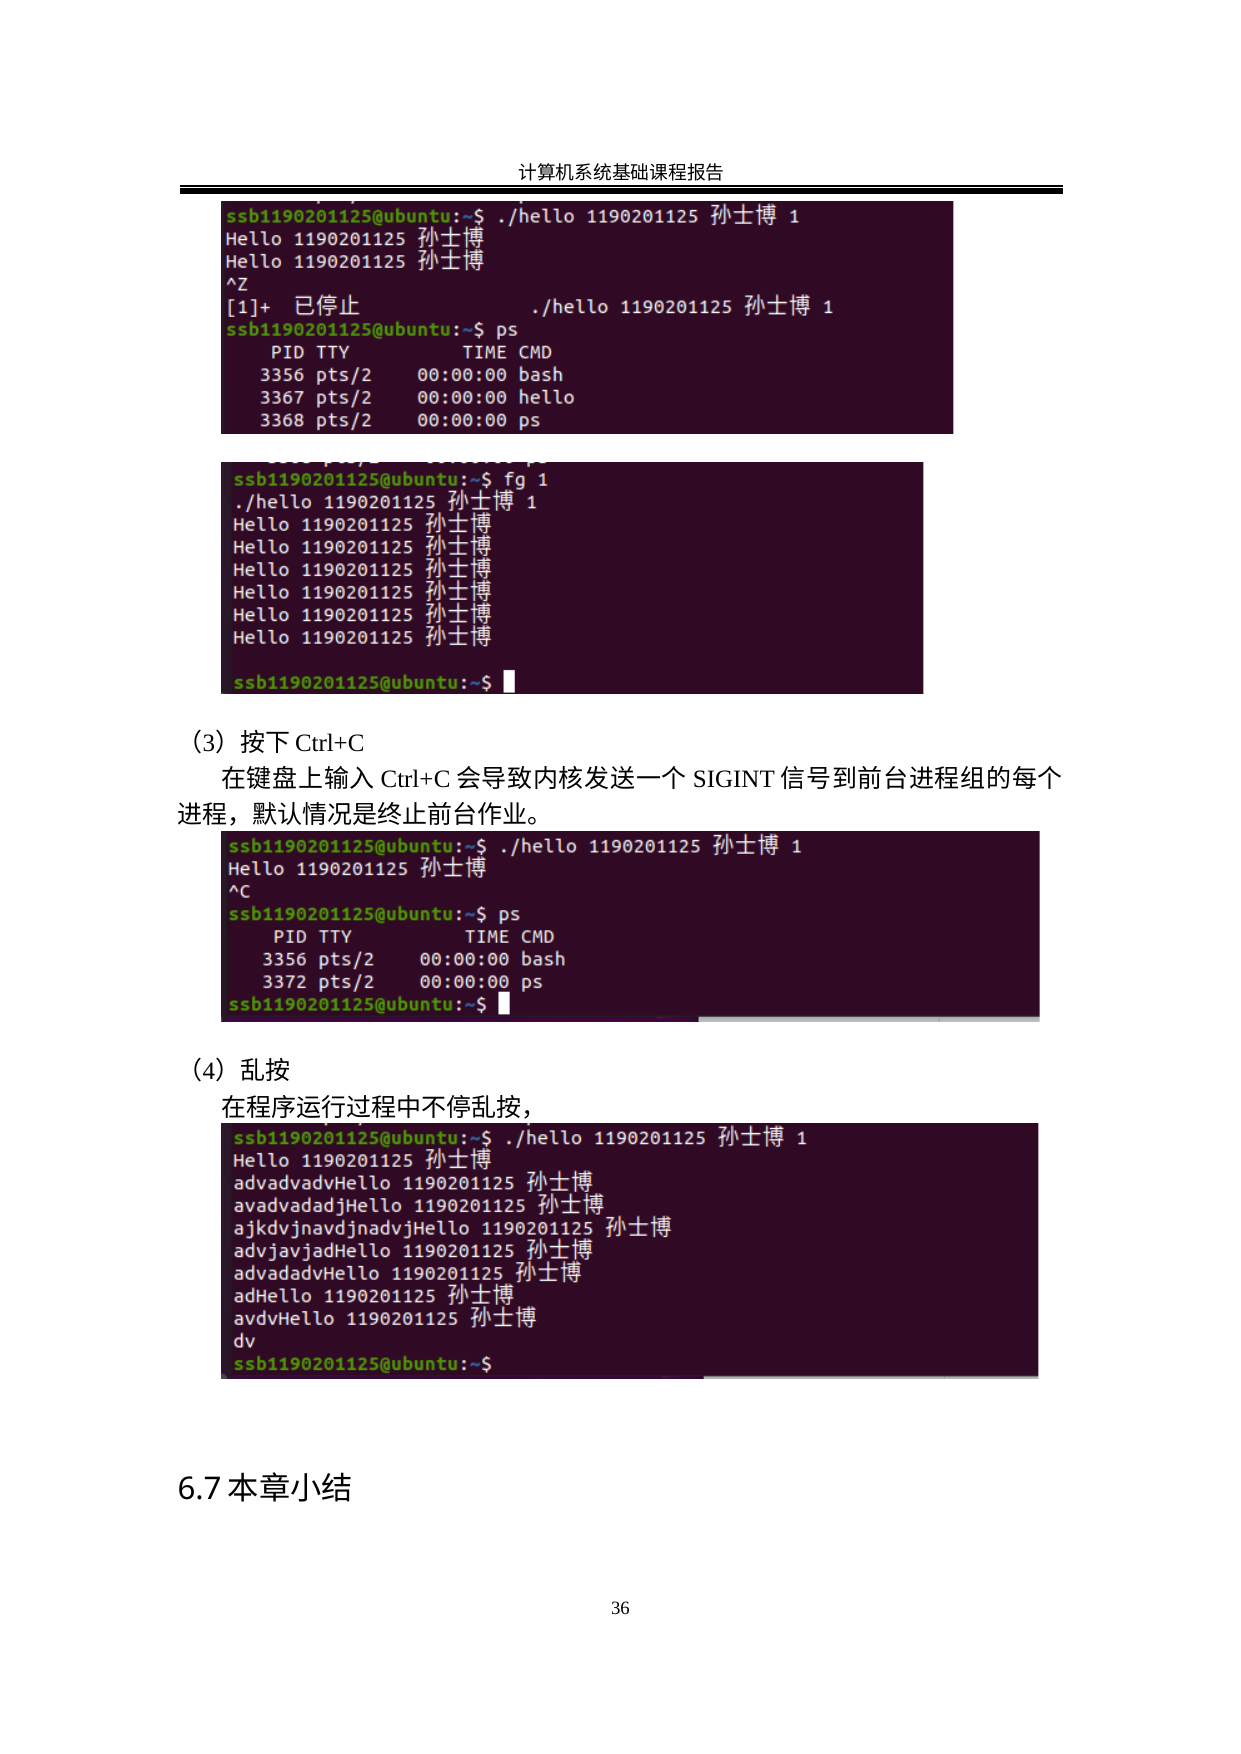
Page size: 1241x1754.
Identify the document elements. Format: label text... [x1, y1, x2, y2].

picture [221, 1123, 1039, 1379]
list 按下Ctrl+C [177, 722, 1063, 758]
text 在键盘上输入Ctrl+C会导致内核发送一个SIGINT信号到前台进程组的每个进程，默认情况是终止前台作业。 [177, 758, 1063, 831]
picture [221, 462, 924, 694]
picture [221, 830, 1040, 1022]
list 在程序运行过程中不停乱按， [177, 1087, 1063, 1123]
list 乱按 [177, 1051, 1063, 1087]
subtitle 6.7本章小结 [177, 1468, 1063, 1507]
picture [221, 200, 954, 434]
